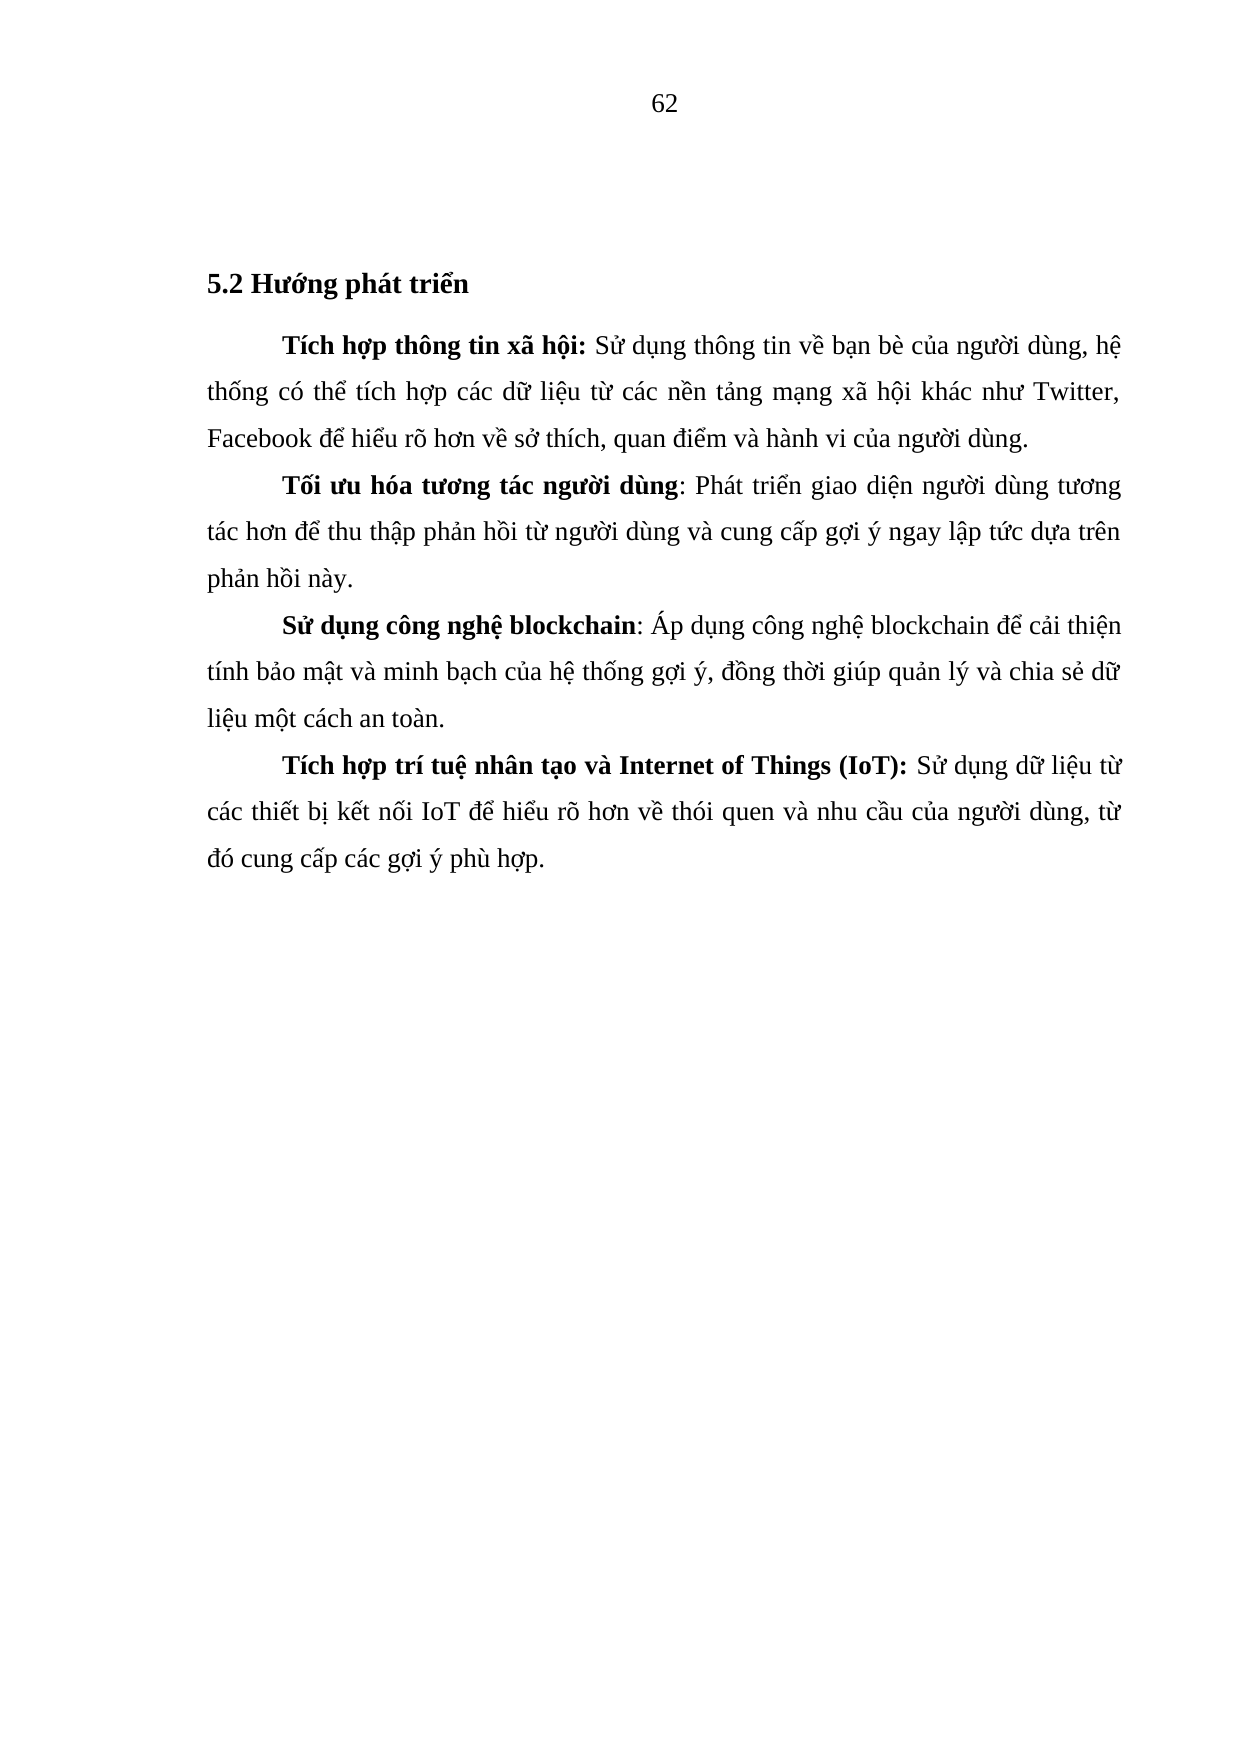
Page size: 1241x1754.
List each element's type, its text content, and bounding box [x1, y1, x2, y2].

text Tích hợp trí tuệ nhân tạo và Internet of Things (IoT): Sử dụng dữ liệu từ các thiết bị kết nối IoT để hiểu rõ hơn về thói quen và nhu cầu của người dùng, từ đó cung cấp các gợi ý phù hợp. [207, 749, 1122, 873]
subtitle Hướng phát triển [207, 266, 1122, 299]
text Tối ưu hóa tương tác người dùng: Phát triển giao diện người dùng tương tác hơn để thu thập phản hồi từ người dùng và cung cấp gợi ý ngay lập tức dựa trên phản hồi này. [207, 469, 1122, 593]
text Sử dụng công nghệ blockchain: Áp dụng công nghệ blockchain để cải thiện tính bảo mật và minh bạch của hệ thống gợi ý, đồng thời giúp quản lý và chia sẻ dữ liệu một cách an toàn. [207, 609, 1122, 733]
text Tích hợp thông tin xã hội: Sử dụng thông tin về bạn bè của người dùng, hệ thống có thể tích hợp các dữ liệu từ các nền tảng mạng xã hội khác như Twitter, Facebook để hiểu rõ hơn về sở thích, quan điểm và hành vi của người dùng. [207, 329, 1122, 453]
